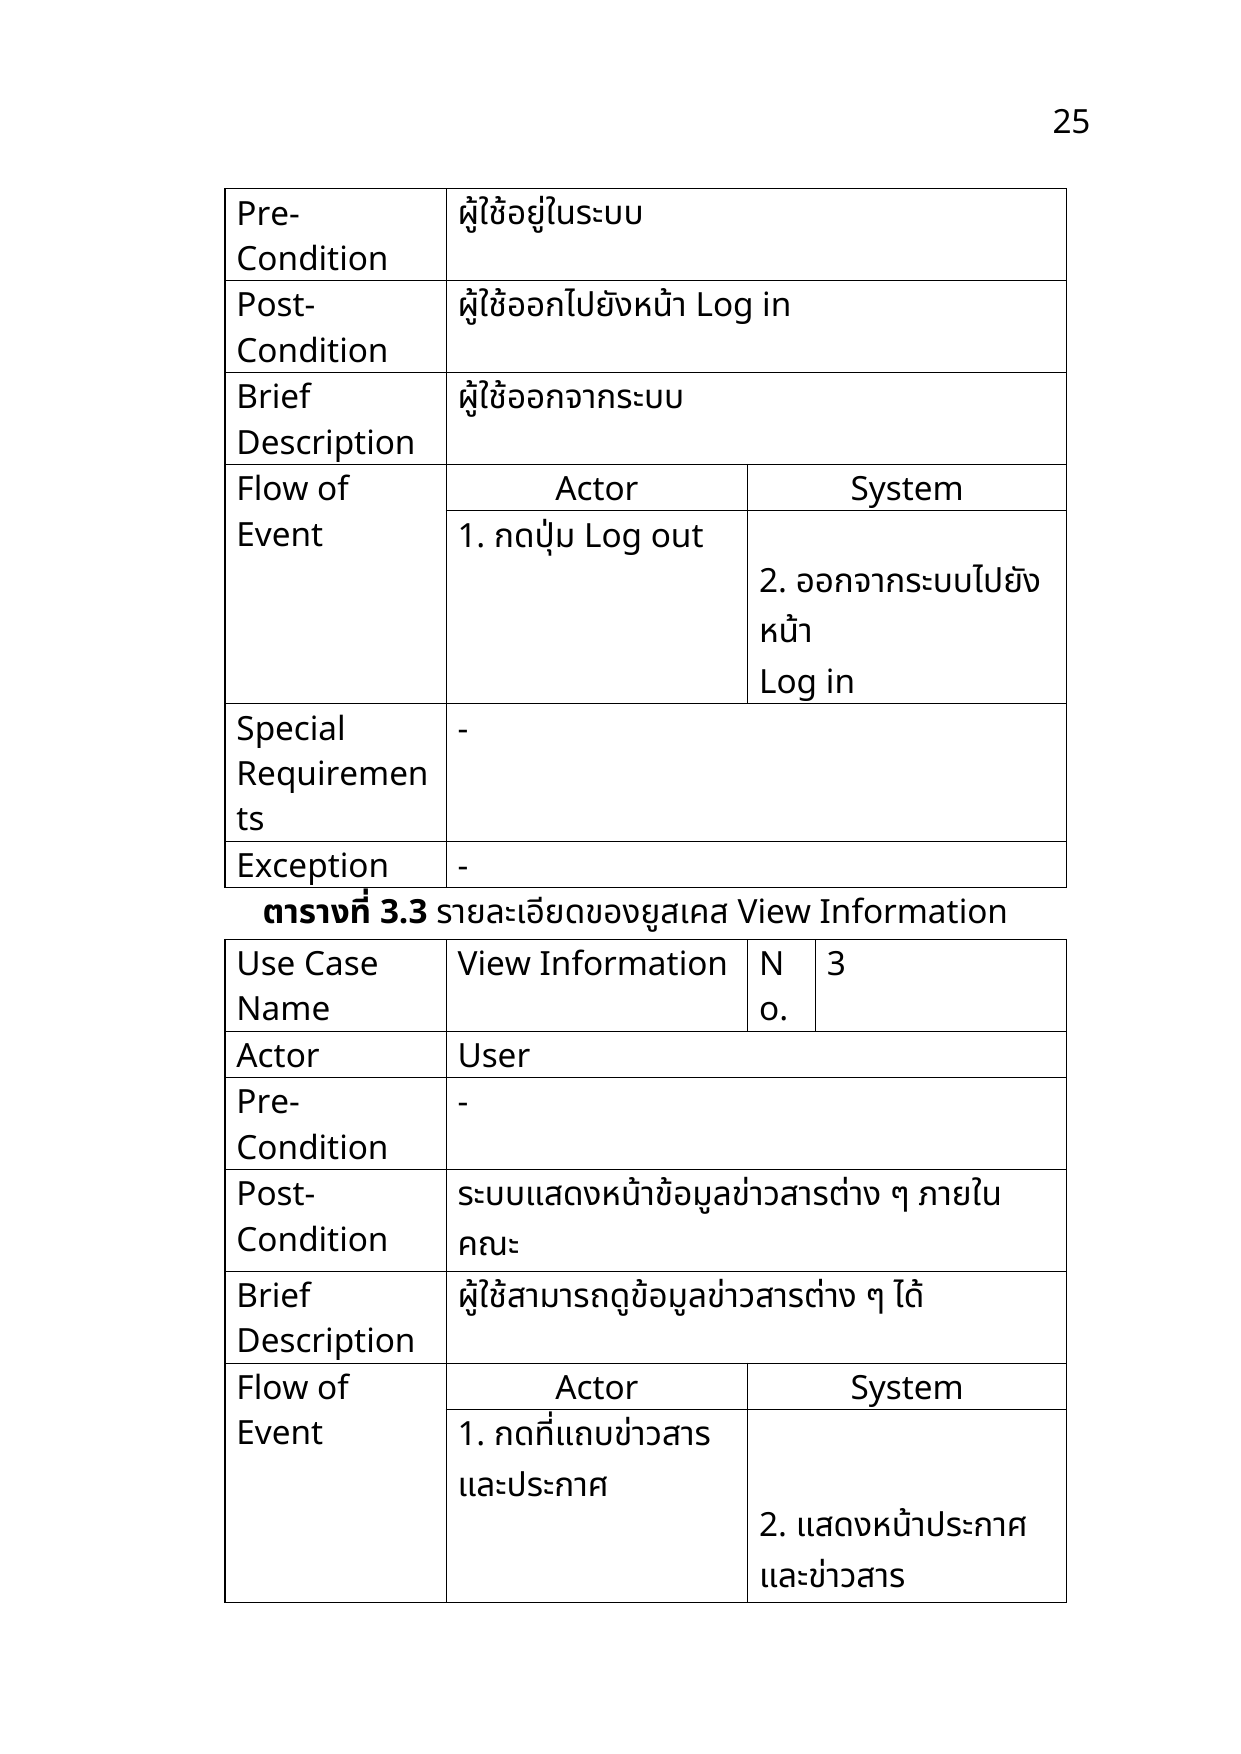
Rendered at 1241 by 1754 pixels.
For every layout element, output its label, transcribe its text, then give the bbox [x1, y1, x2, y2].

table_cell Actor [447, 465, 747, 510]
table_cell Brief Description [226, 1272, 446, 1363]
table_cell Brief Description [226, 373, 446, 464]
table_cell 2. ออกจากระบบไปยังหน้า Log in [748, 511, 1066, 703]
table_cell ผู้ใช้ออกไปยังหน้า Log in [447, 281, 1066, 372]
table_cell - [447, 842, 1066, 887]
list ตารางที่ 3.3 รายละเอียดของยูสเคส View Information [262, 888, 1090, 939]
table_cell Post-Condition [226, 281, 446, 372]
table_cell - [447, 704, 1066, 841]
table_cell Pre-Condition [226, 1078, 446, 1169]
table_cell ระบบแสดงหน้าข้อมูลข่าวสารต่าง ๆ ภายในคณะ [447, 1170, 1066, 1271]
table_cell User [447, 1032, 1066, 1077]
table_cell Actor [226, 1032, 446, 1077]
table_header Use Case Name [226, 940, 446, 1031]
table_header View Information [447, 940, 747, 1031]
table_header No. [748, 940, 815, 1031]
table_cell Flow of Event [226, 1364, 446, 1602]
table_cell 1. กดปุ่ม Log out [447, 511, 747, 703]
table_cell - [447, 1078, 1066, 1169]
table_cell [447, 1410, 747, 1602]
table_cell Special Requirements [226, 704, 446, 841]
table_cell System [748, 1364, 1066, 1409]
table_cell System [748, 465, 1066, 510]
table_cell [748, 1410, 1066, 1602]
table_cell Pre-Condition [226, 189, 446, 280]
table_cell ผู้ใช้สามารถดูข้อมูลข่าวสารต่าง ๆ ได้ [447, 1272, 1066, 1363]
table_cell ผู้ใช้อยู่ในระบบ [447, 189, 1066, 280]
table_header 3 [816, 940, 1066, 1031]
table_cell Exception [226, 842, 446, 887]
table_cell Actor [447, 1364, 747, 1409]
table_cell Post-Condition [226, 1170, 446, 1271]
table_cell Flow of Event [226, 465, 446, 703]
table_cell ผู้ใช้ออกจากระบบ [447, 373, 1066, 464]
